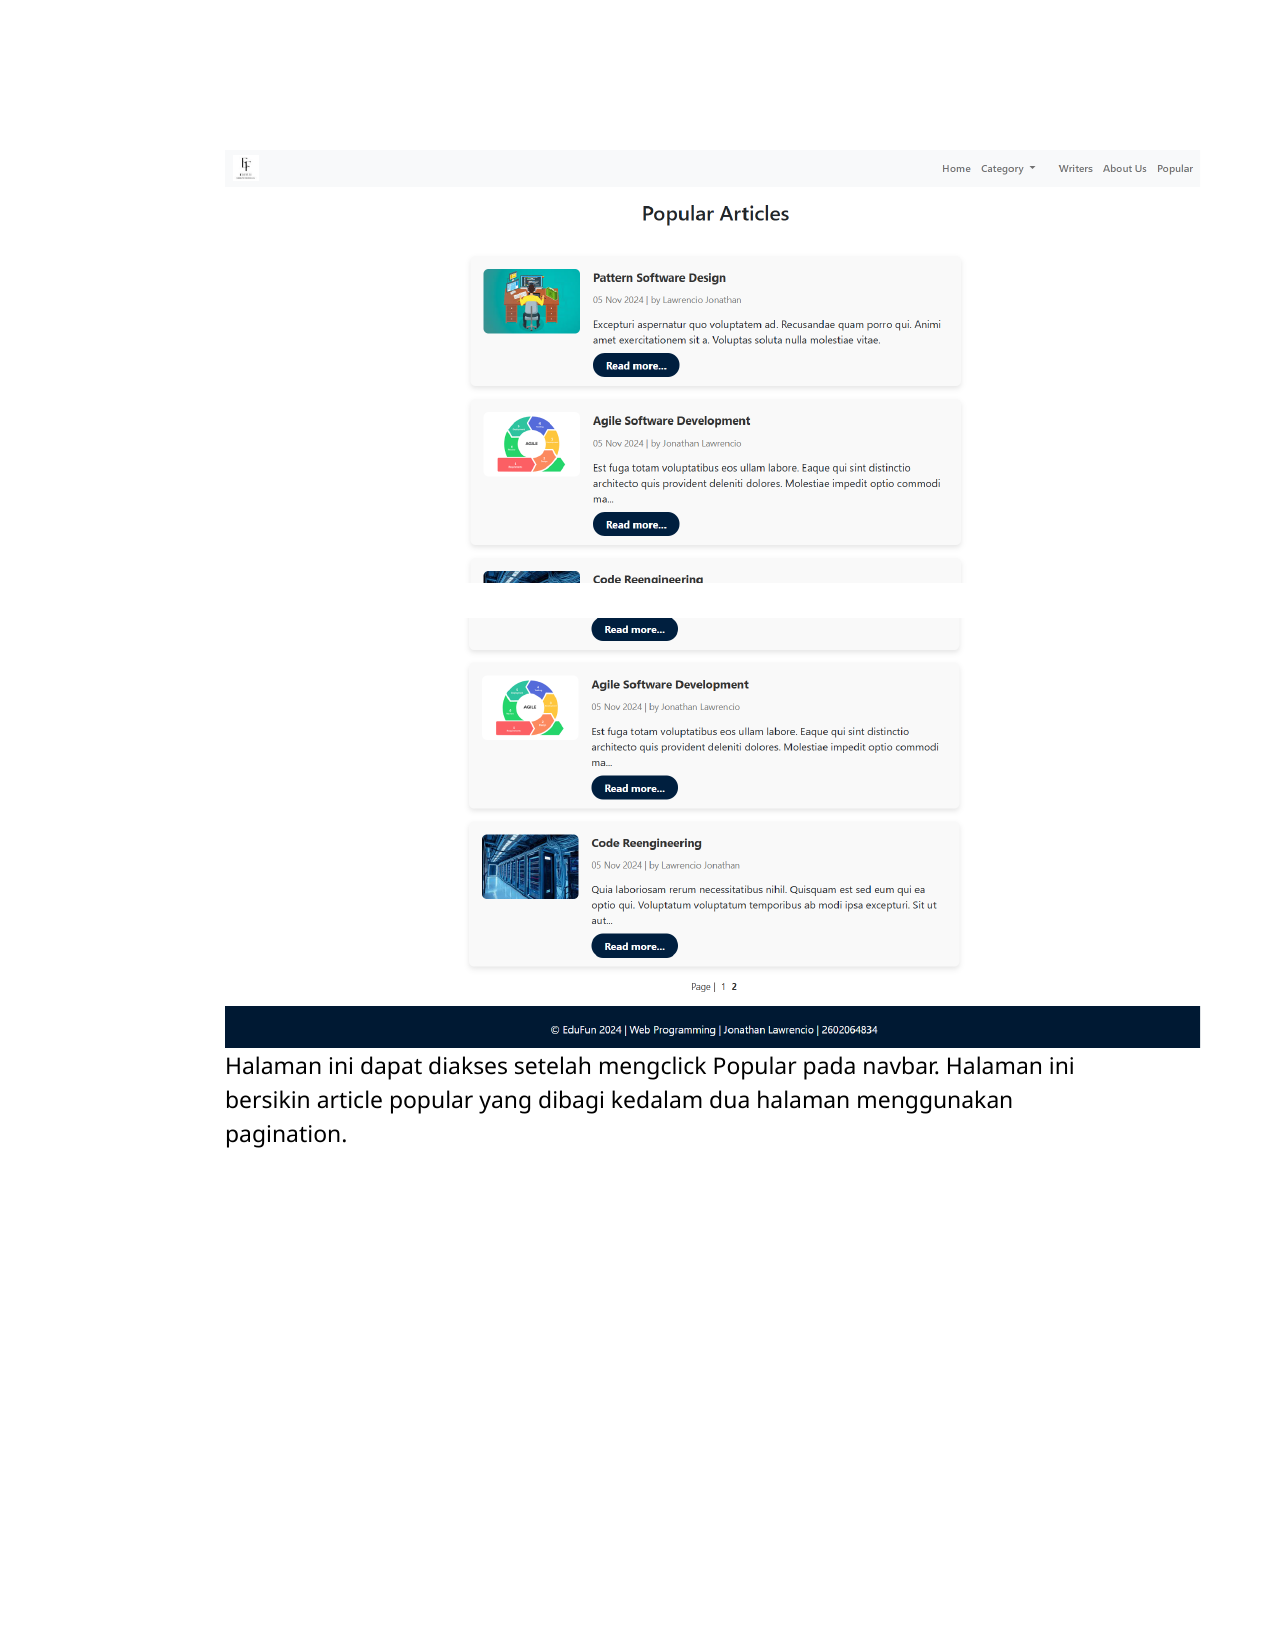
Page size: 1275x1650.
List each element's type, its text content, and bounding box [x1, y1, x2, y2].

picture [225, 150, 1200, 583]
picture [225, 618, 1200, 1048]
list Halaman ini dapat diakses setelah mengclick Popular pada navbar. Halaman ini bersikin article popular yang dibagi kedalam dua halaman menggunakan pagination. [225, 1050, 1125, 1149]
